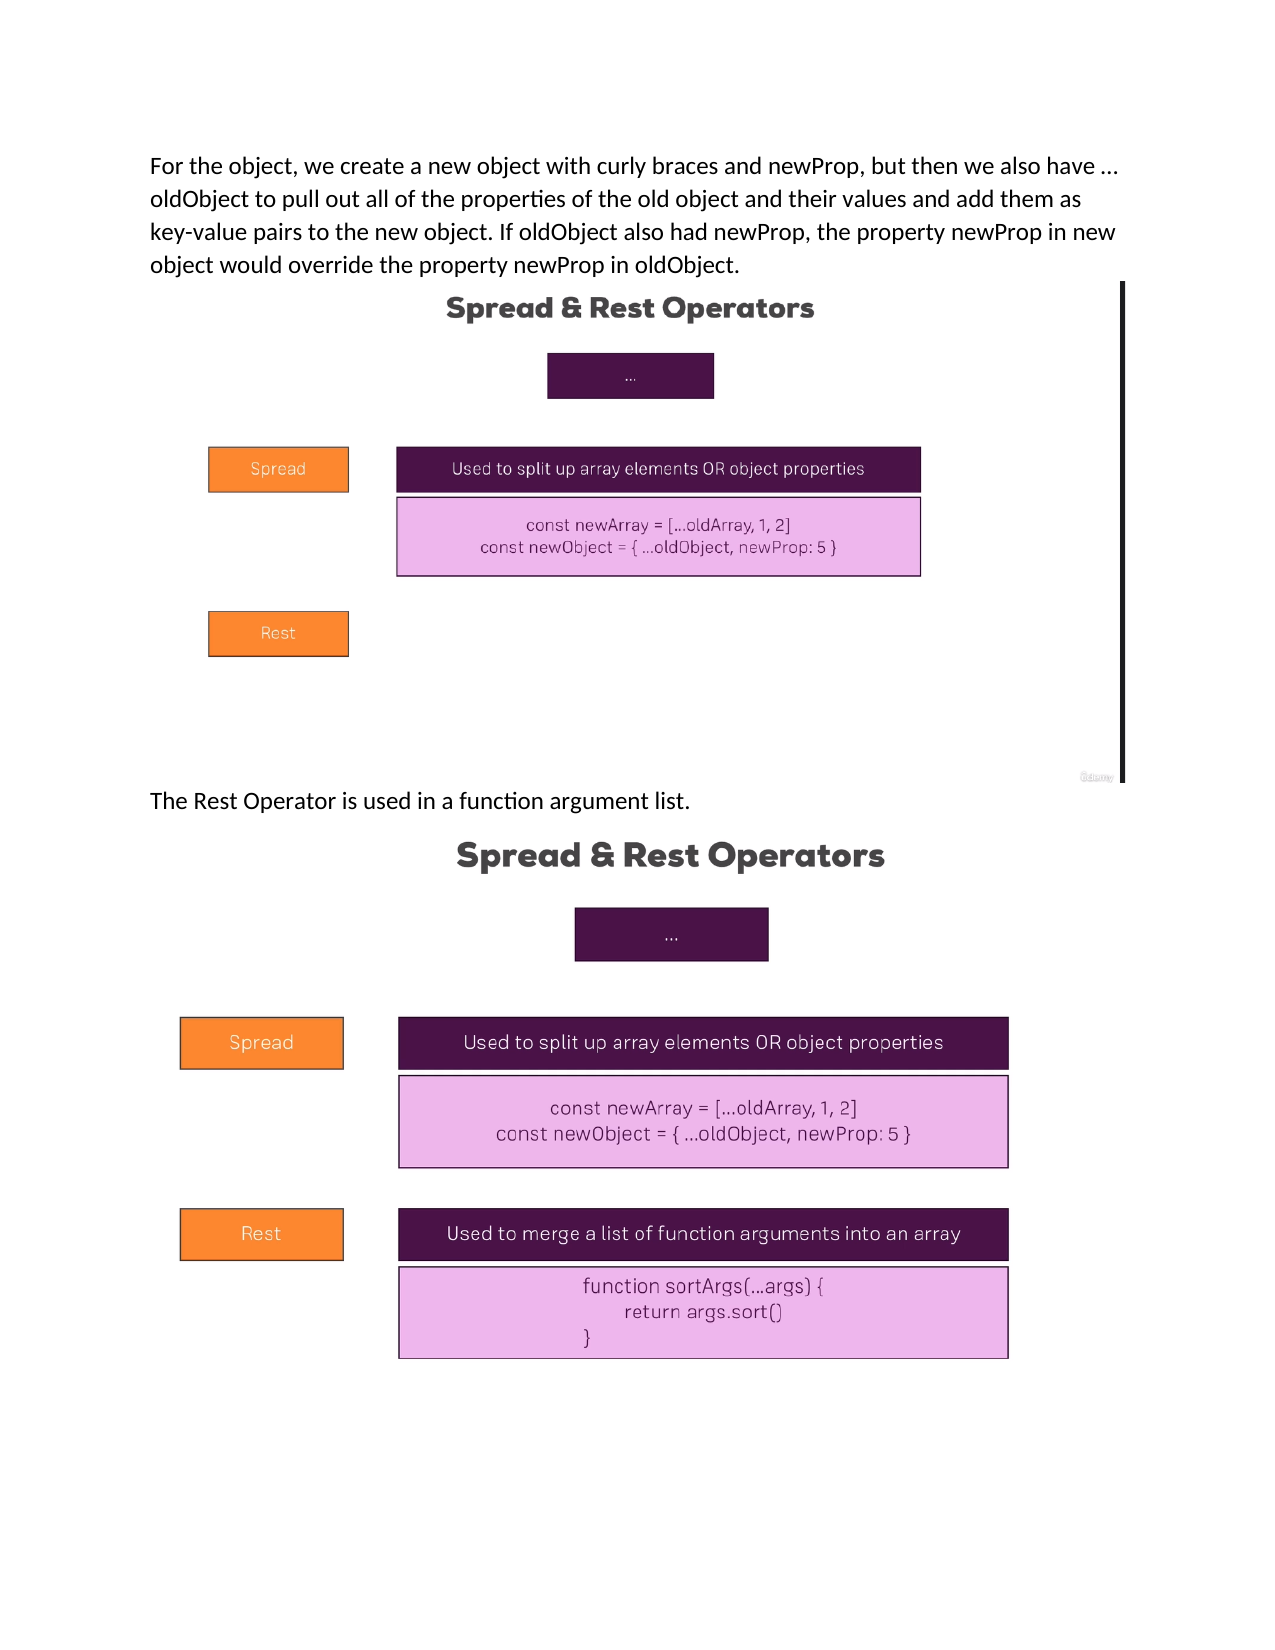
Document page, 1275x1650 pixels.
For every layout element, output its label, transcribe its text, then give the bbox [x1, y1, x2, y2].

text For the object, we create a new object with curly braces and newProp, but then we also have …oldObject to pull out all of the properties of the old object and their values and add them as key-value pairs to the new object. If oldObject also had newProp, the property newProp in new object would override the property newProp in oldObject. [150, 150, 1125, 279]
picture [150, 818, 1125, 1379]
text The Rest Operator is used in a function argument list. [150, 785, 1125, 816]
picture [150, 281, 1125, 783]
